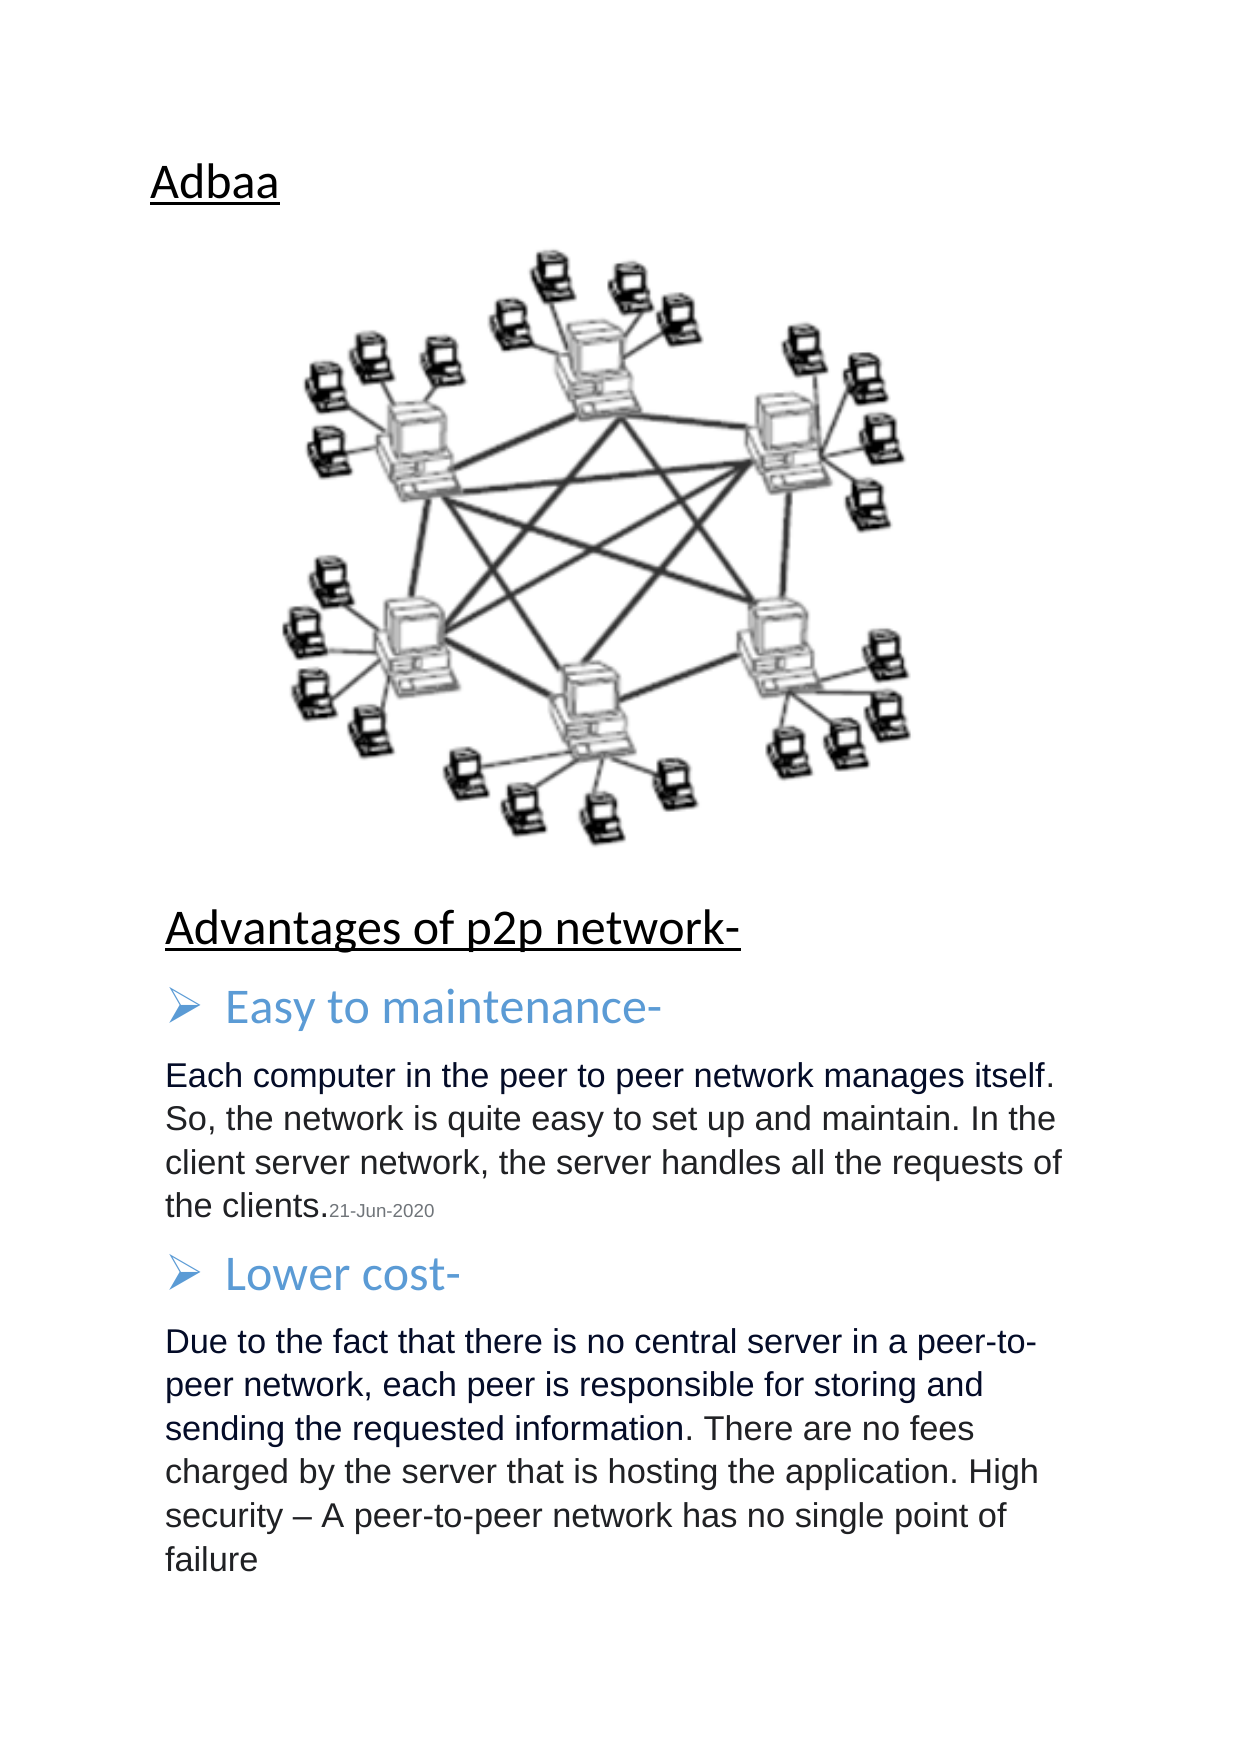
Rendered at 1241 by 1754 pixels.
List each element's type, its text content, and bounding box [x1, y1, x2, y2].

text Due to the fact that there is no central server in a peer-to-peer network, each peer is responsible for storing and sending the requested information. There are no fees charged by the server that is hosting the application. High security – A peer-to-peer network has no single point of failure [165, 1321, 1090, 1578]
text Advantages of p2p network- [150, 896, 1090, 957]
text Each computer in the peer to peer network manages itself. So, the network is quite easy to set up and maintain. In the client server network, the server handles all the requests of the clients.21-Jun-2020 [165, 1055, 1090, 1225]
list Easy to maintenance- [165, 975, 1090, 1036]
list Lower cost- [165, 1241, 1090, 1302]
picture [150, 213, 1039, 881]
